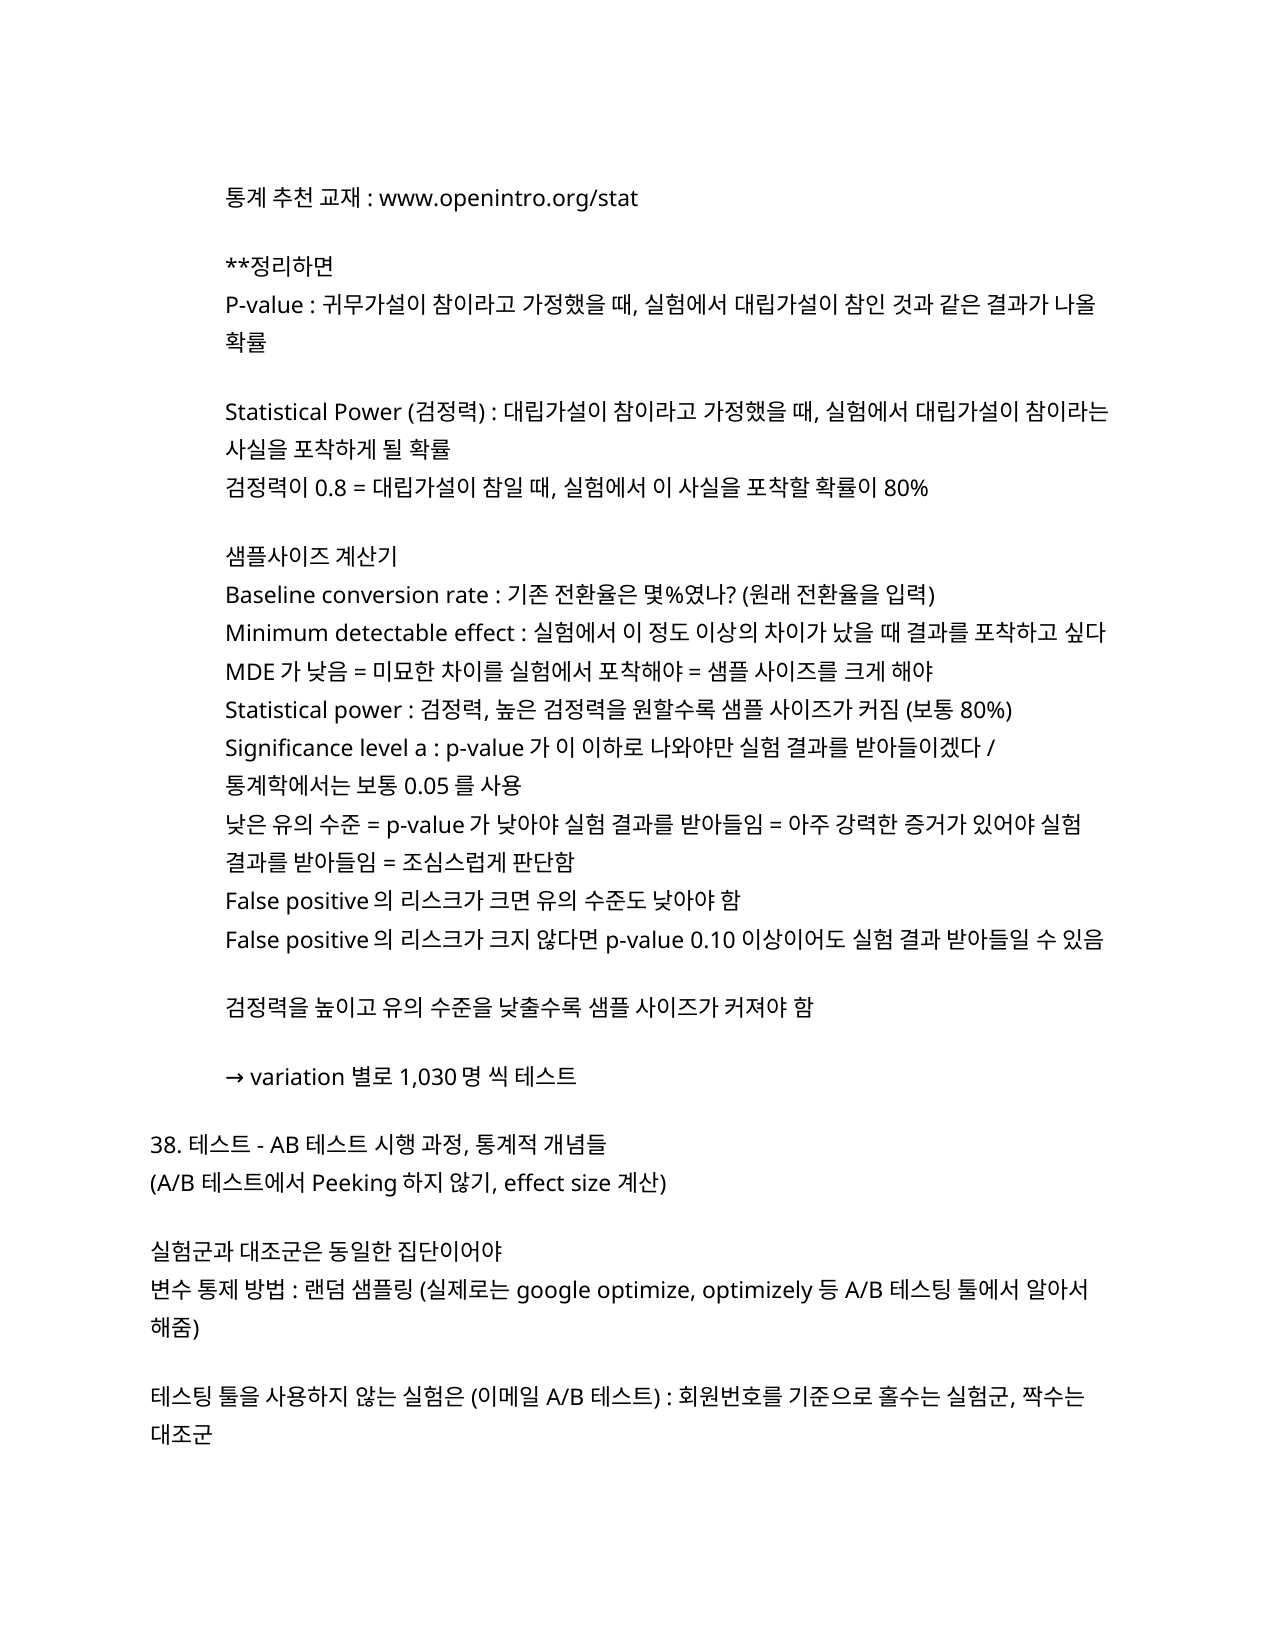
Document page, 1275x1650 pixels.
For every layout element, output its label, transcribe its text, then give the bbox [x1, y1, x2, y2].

text P-value : 귀무가설이 참이라고 가정했을 때, 실험에서 대립가설이 참인 것과 같은 결과가 나올 확률 [225, 287, 1125, 358]
text 낮은 유의 수준 = p-value가 낮아야 실험 결과를 받아들임 = 아주 강력한 증거가 있어야 실험 결과를 받아들임 = 조심스럽게 판단함 [225, 807, 1125, 878]
text Statistical Power (검정력) : 대립가설이 참이라고 가정했을 때, 실험에서 대립가설이 참이라는 사실을 포착하게 될 확률 [225, 394, 1125, 465]
text 샘플사이즈 계산기 [225, 538, 1125, 572]
text 검정력이 0.8 = 대립가설이 참일 때, 실험에서 이 사실을 포착할 확률이 80% [225, 470, 1125, 503]
text MDE가 낮음 = 미묘한 차이를 실험에서 포착해야 = 샘플 사이즈를 크게 해야 [225, 653, 1125, 687]
text 검정력을 높이고 유의 수준을 낮출수록 샘플 사이즈가 커져야 함 [225, 990, 1125, 1023]
text Baseline conversion rate : 기존 전환율은 몇%였나? (원래 전환율을 입력) [225, 577, 1125, 610]
text (A/B 테스트에서 Peeking하지 않기, effect size 계산) [150, 1165, 1125, 1198]
text 통계 추천 교재 : www.openintro.org/stat [225, 180, 1125, 213]
text Minimum detectable effect : 실험에서 이 정도 이상의 차이가 났을 때 결과를 포착하고 싶다 [225, 615, 1125, 648]
text 테스팅 툴을 사용하지 않는 실험은 (이메일 A/B 테스트) : 회원번호를 기준으로 홀수는 실험군, 짝수는 대조군 [150, 1379, 1125, 1450]
text False positive의 리스크가 크지 않다면 p-value 0.10 이상이어도 실험 결과 받아들일 수 있음 [225, 921, 1125, 955]
text 실험군과 대조군은 동일한 집단이어야 [150, 1234, 1125, 1267]
text Significance level a : p-value가 이 이하로 나와야만 실험 결과를 받아들이겠다 / 통계학에서는 보통 0.05를 사용 [225, 730, 1125, 802]
text Statistical power : 검정력, 높은 검정력을 원할수록 샘플 사이즈가 커짐 (보통 80%) [225, 692, 1125, 725]
text False positive의 리스크가 크면 유의 수준도 낮아야 함 [225, 883, 1125, 916]
text 38. 테스트 - AB 테스트 시행 과정, 통계적 개념들 [150, 1127, 1125, 1160]
text **정리하면 [225, 249, 1125, 282]
text → variation 별로 1,030명 씩 테스트 [225, 1058, 1125, 1092]
text 변수 통제 방법 : 랜덤 샘플링 (실제로는 google optimize, optimizely 등 A/B 테스팅 툴에서 알아서 해줌) [150, 1272, 1125, 1343]
